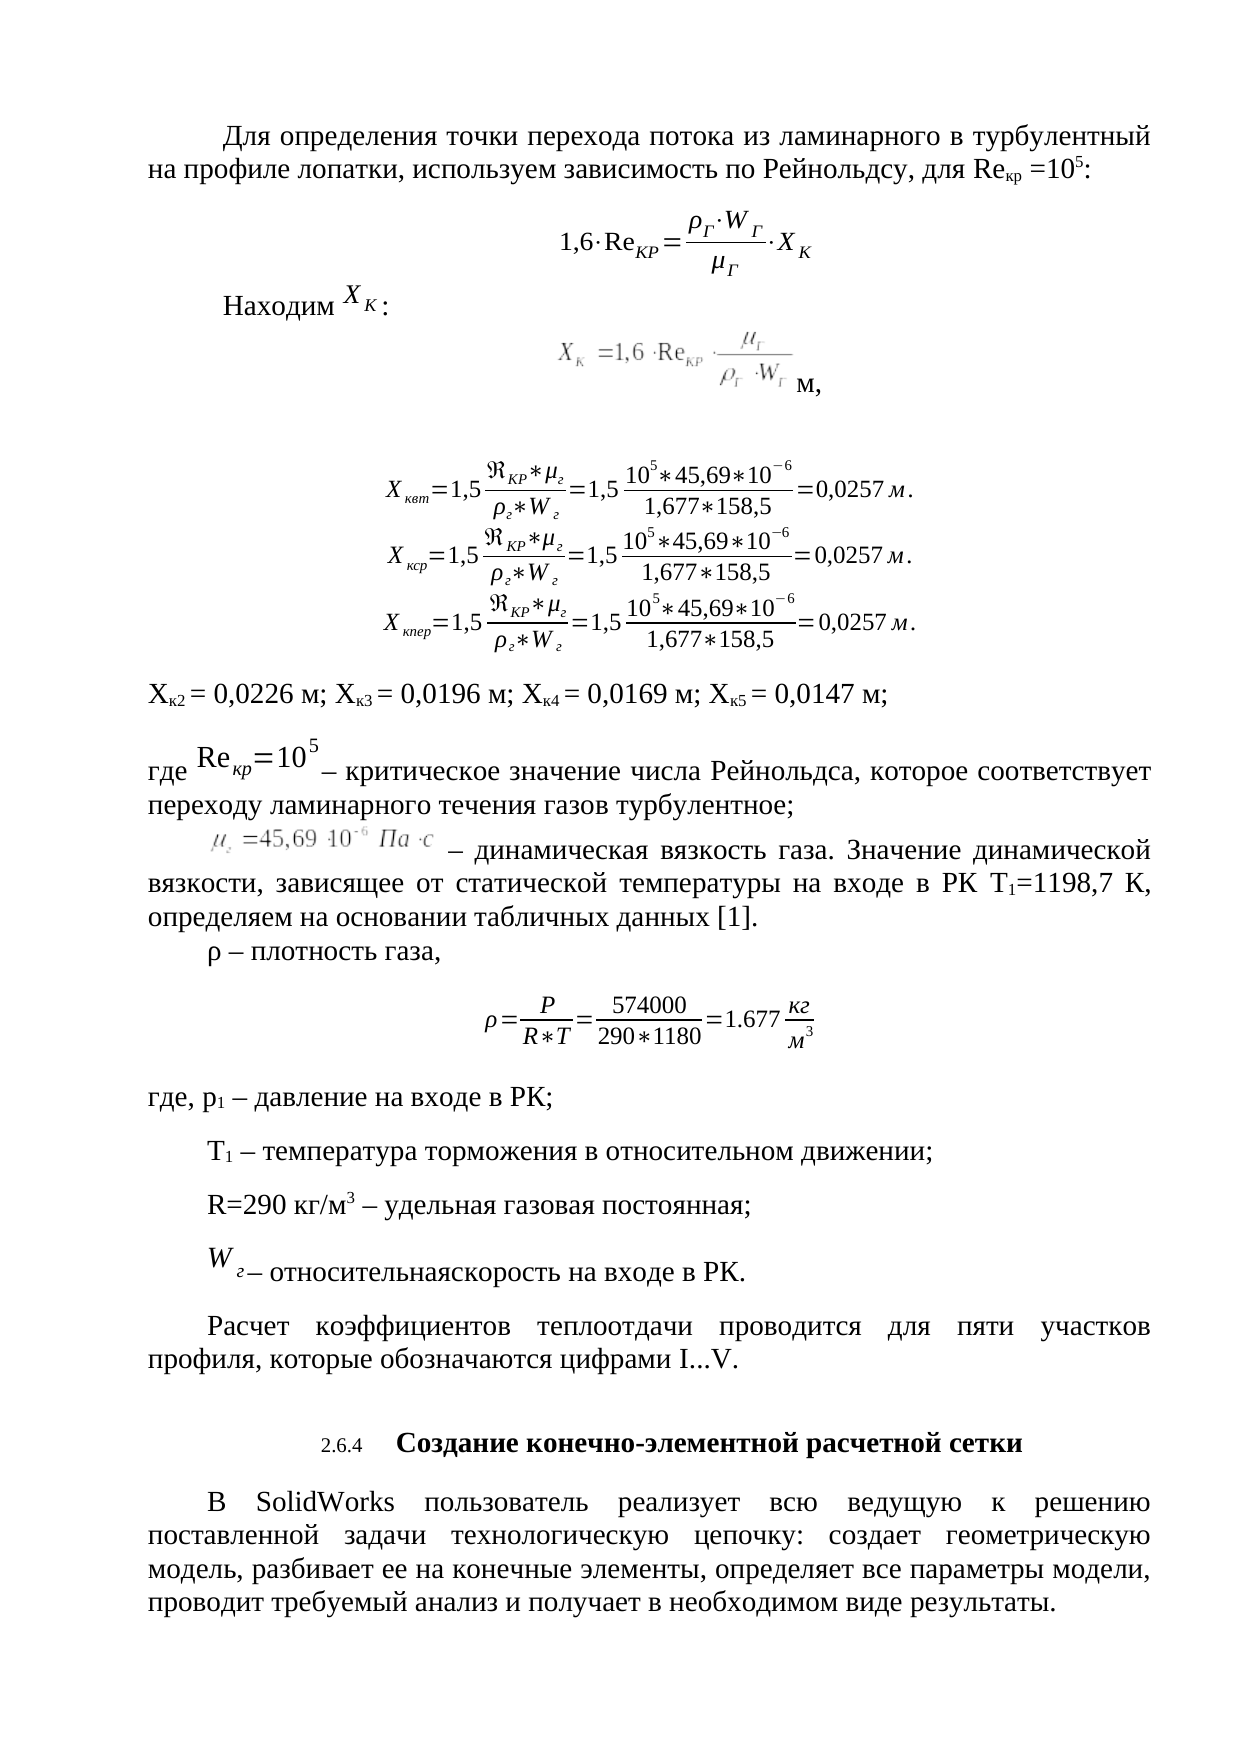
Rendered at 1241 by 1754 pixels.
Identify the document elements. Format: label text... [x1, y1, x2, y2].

text – относительнаяскорость на входе в РК. [148, 1242, 1152, 1287]
text Хк2 = 0,0226 м; Хк3 = 0,0196 м; Хк4 = 0,0169 м; Хк5 = 0,0147 м; [148, 677, 1152, 710]
text где – критическое значение числа Рейнольдса, которое соответствует переходу ламинарного течения газов турбулентное; [148, 735, 1152, 820]
text ρ – плотность газа, [148, 933, 1152, 966]
text R=290 кг/м3 – удельная газовая постоянная; [148, 1187, 1152, 1221]
text Находим : [148, 279, 1152, 322]
text где, р1 – давление на входе в РК; [148, 1079, 1152, 1112]
text Т1 – температура торможения в относительном движении; [148, 1133, 1152, 1167]
text м, [148, 322, 1152, 398]
text – динамическая вязкость газа. Значение динамической вязкости, зависящее от статической температуры на входе в РК Т1=1198,7 К, определяем на основании табличных данных [1]. [148, 820, 1152, 933]
text В SolidWorks пользователь реализует всю ведущую к решению поставленной задачи технологическую цепочку: создает геометрическую модель, разбивает ее на конечные элементы, определяет все параметры модели, проводит требуемый анализ и получает в необходимом виде результаты. [148, 1484, 1152, 1618]
text Для определения точки перехода потока из ламинарного в турбулентный на профиле лопатки, используем зависимость по Рейнольдсу, для Reкр =105: [148, 118, 1152, 185]
subtitle Создание конечно-элементной расчетной сетки [192, 1425, 1152, 1459]
text Расчет коэффициентов теплоотдачи проводится для пяти участков профиля, которые обозначаются цифрами I...V. [148, 1308, 1152, 1375]
